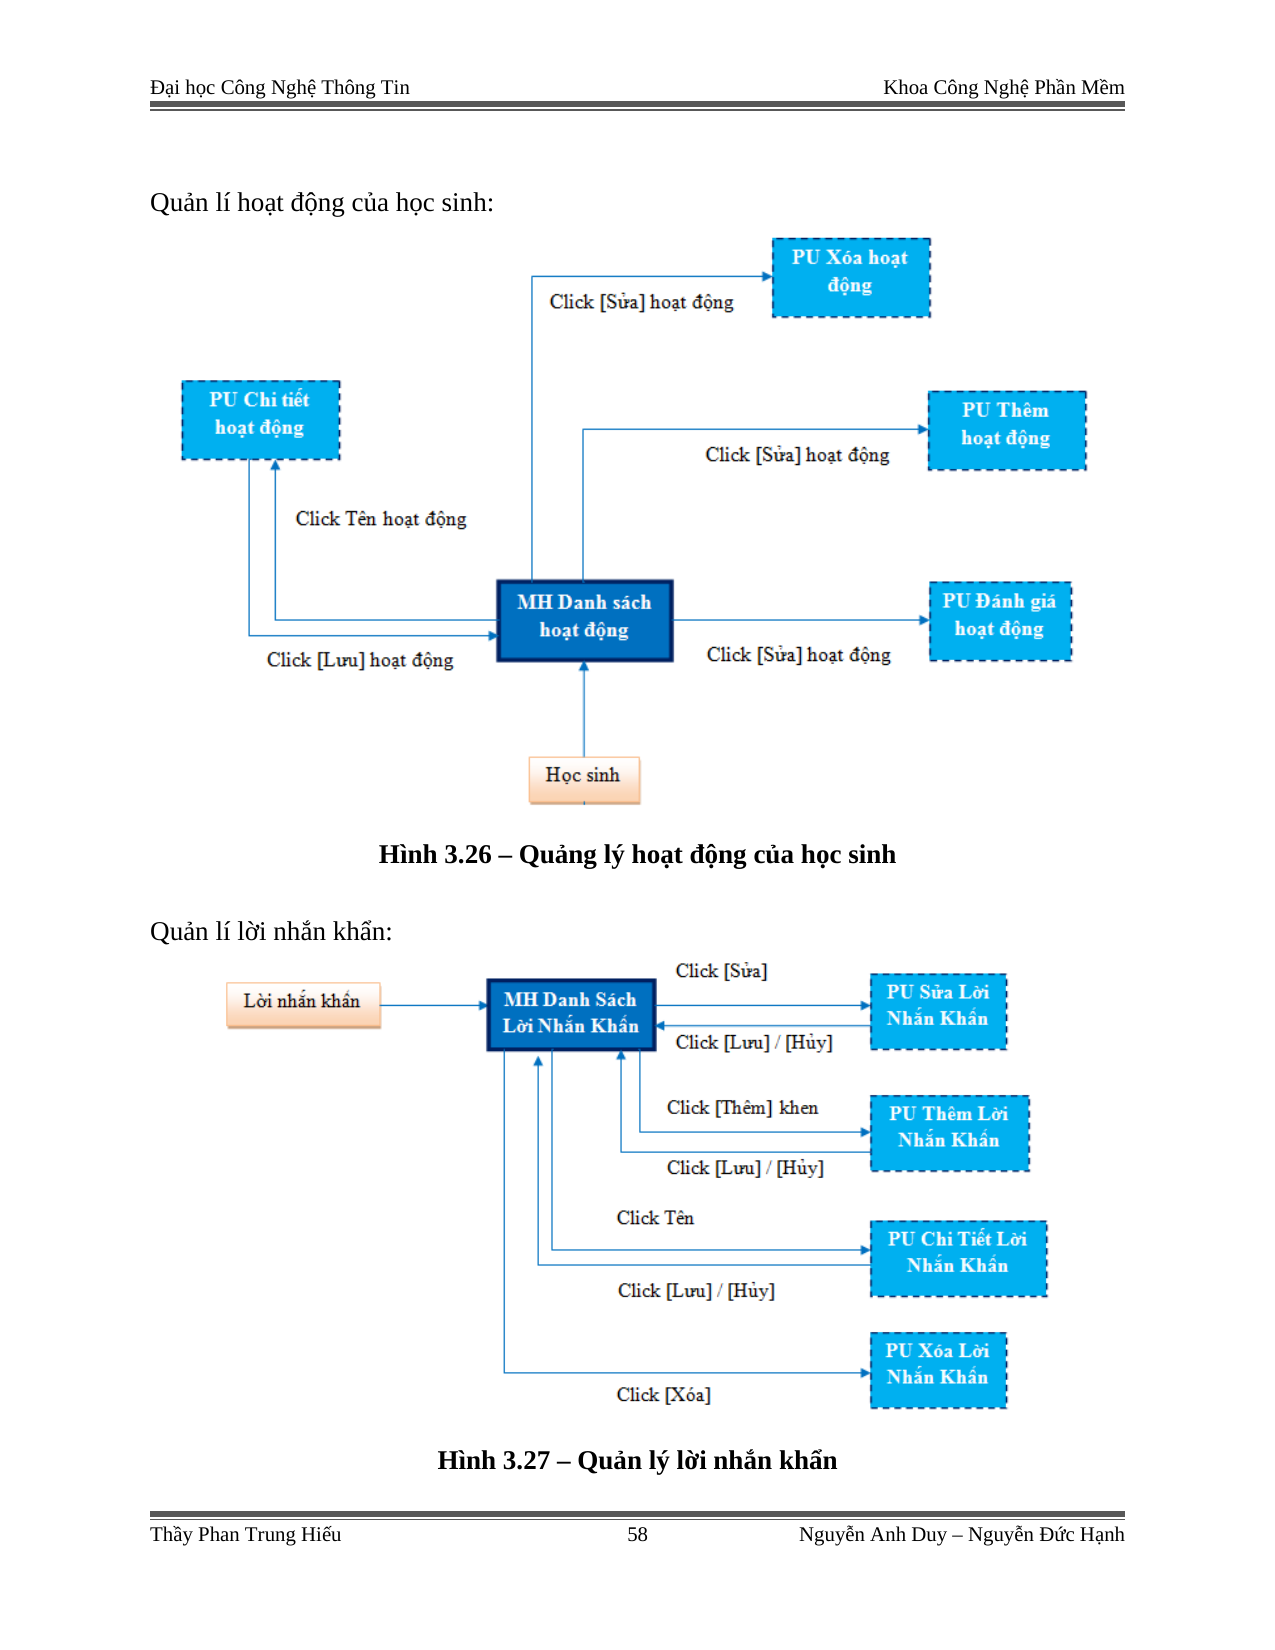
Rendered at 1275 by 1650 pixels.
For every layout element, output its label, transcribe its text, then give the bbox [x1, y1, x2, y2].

picture [221, 951, 1055, 1415]
subtitle Hình 3.27 – Quản lý lời nhắn khẩn [150, 1444, 1125, 1475]
text Quản lí hoạt động của học sinh: [150, 186, 1125, 217]
picture [175, 221, 1100, 809]
text Quản lí lời nhắn khẩn: [150, 916, 1125, 947]
subtitle Hình 3.26 – Quảng lý hoạt động của học sinh [150, 838, 1125, 869]
